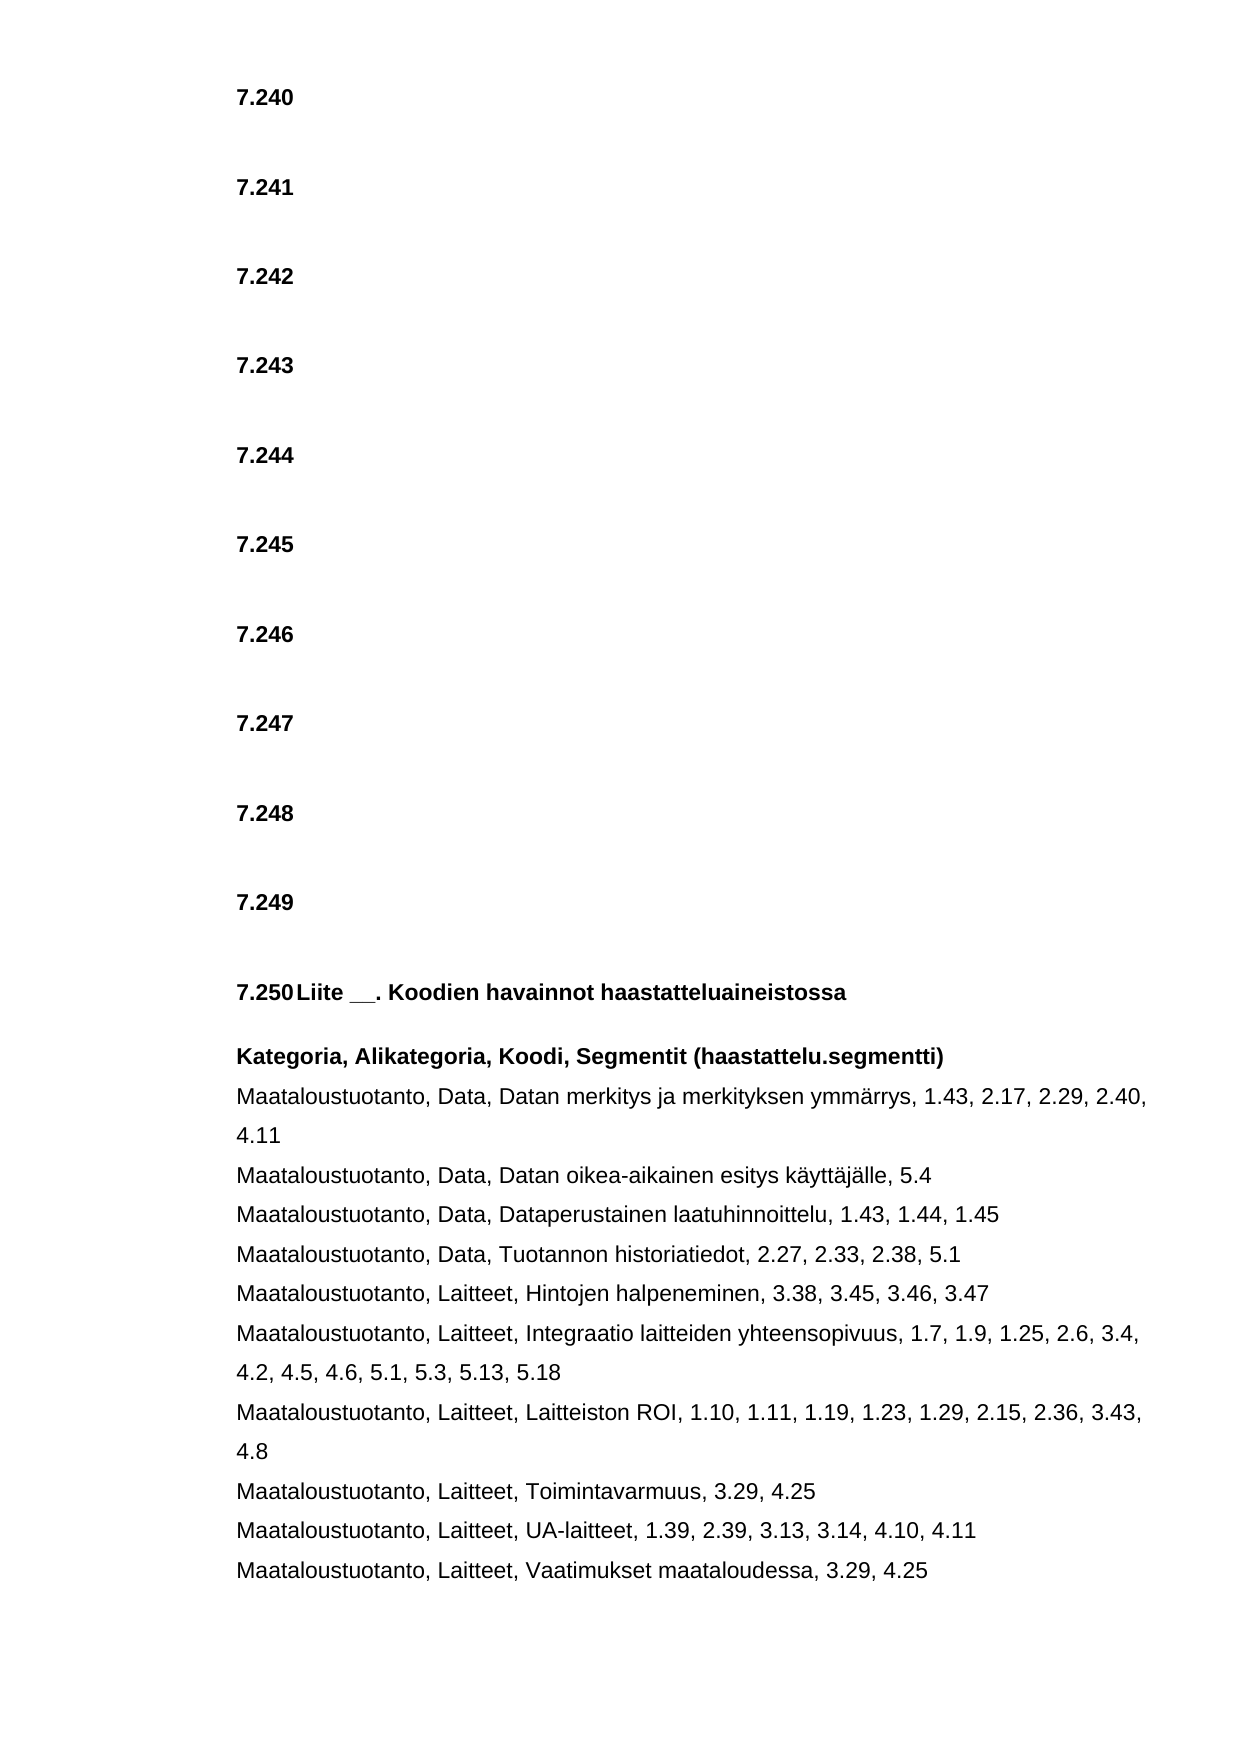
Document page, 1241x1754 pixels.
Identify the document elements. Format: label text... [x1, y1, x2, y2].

table_cell Toimintaympäristö, Tuotantoketju, Tuotantoketju yleensä, 1.13, 1.42, 2.32, 3.19, 3.39, 3.41, 5.19 [225, 685, 1140, 775]
subtitle Liite __. Koodien havainnot haastatteluaineistossa [236, 889, 1129, 916]
subtitle Liite __. Koodien havainnot haastatteluaineistossa [236, 531, 1129, 558]
subtitle Liite __. Koodien havainnot haastatteluaineistossa [236, 352, 1129, 379]
table_cell Toimintaympäristö, Ohjelmistotuotanto, Ohjelmistotuotannon ala, 3.31, 3.33 [225, 59, 1140, 148]
table_cell Toimintaympäristö, Tuotantoketju, Liiketoiminnan ekosysteemi, 1.14, 1.15, 1.18, 1.27, 2.44, 3.18, 3.19 [225, 506, 1140, 596]
table_cell Toimintaympäristö, Säädökset, Luomusertifikaatti, 4.14 [225, 238, 1140, 327]
subtitle Liite __. Koodien havainnot haastatteluaineistossa [236, 710, 1129, 737]
table_cell Toimintaympäristö, Tuotantoketju, Tuotantoketjun valvonta, 3.39, 3.41, 4.14 [225, 864, 1140, 954]
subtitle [236, 84, 1129, 110]
table_cell Toimintaympäristö, Tuotantoketju, Tuotantoketjun data, 1.13, 1.42, 1.43, 1.44, 1.45, 2.32, 3.39, 3.41, 4.13, 4.14, 5.11, 5.14 [225, 775, 1140, 864]
table_cell Toimintaympäristö, Tuotantoketju, Toimijoiden verkostomainen toiminta, 1.13, 1.30 [225, 596, 1140, 685]
subtitle Liite __. Koodien havainnot haastatteluaineistossa [236, 979, 1129, 1005]
subtitle Liite __. Koodien havainnot haastatteluaineistossa [236, 263, 1129, 289]
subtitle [236, 173, 1129, 200]
subtitle Liite __. Koodien havainnot haastatteluaineistossa [236, 800, 1129, 826]
table_cell Toimintaympäristö, Säädökset, Sertifikaatit, 4.14 [225, 328, 1140, 417]
table_cell Toimintaympäristö, Säädökset, Tuotevastuu, 3.30, 3.32 [225, 417, 1140, 506]
table_cell Toimintaympäristö, Yhtiö, Agrineuvos, 4.5, 4.7 [225, 954, 1140, 1043]
subtitle Liite __. Koodien havainnot haastatteluaineistossa [236, 442, 1129, 468]
table_cell Toimintaympäristö, Säädökset, EU-maataloustuki, 1.33, 3.40, 3.43 [225, 149, 1140, 238]
subtitle Liite __. Koodien havainnot haastatteluaineistossa [236, 621, 1129, 647]
